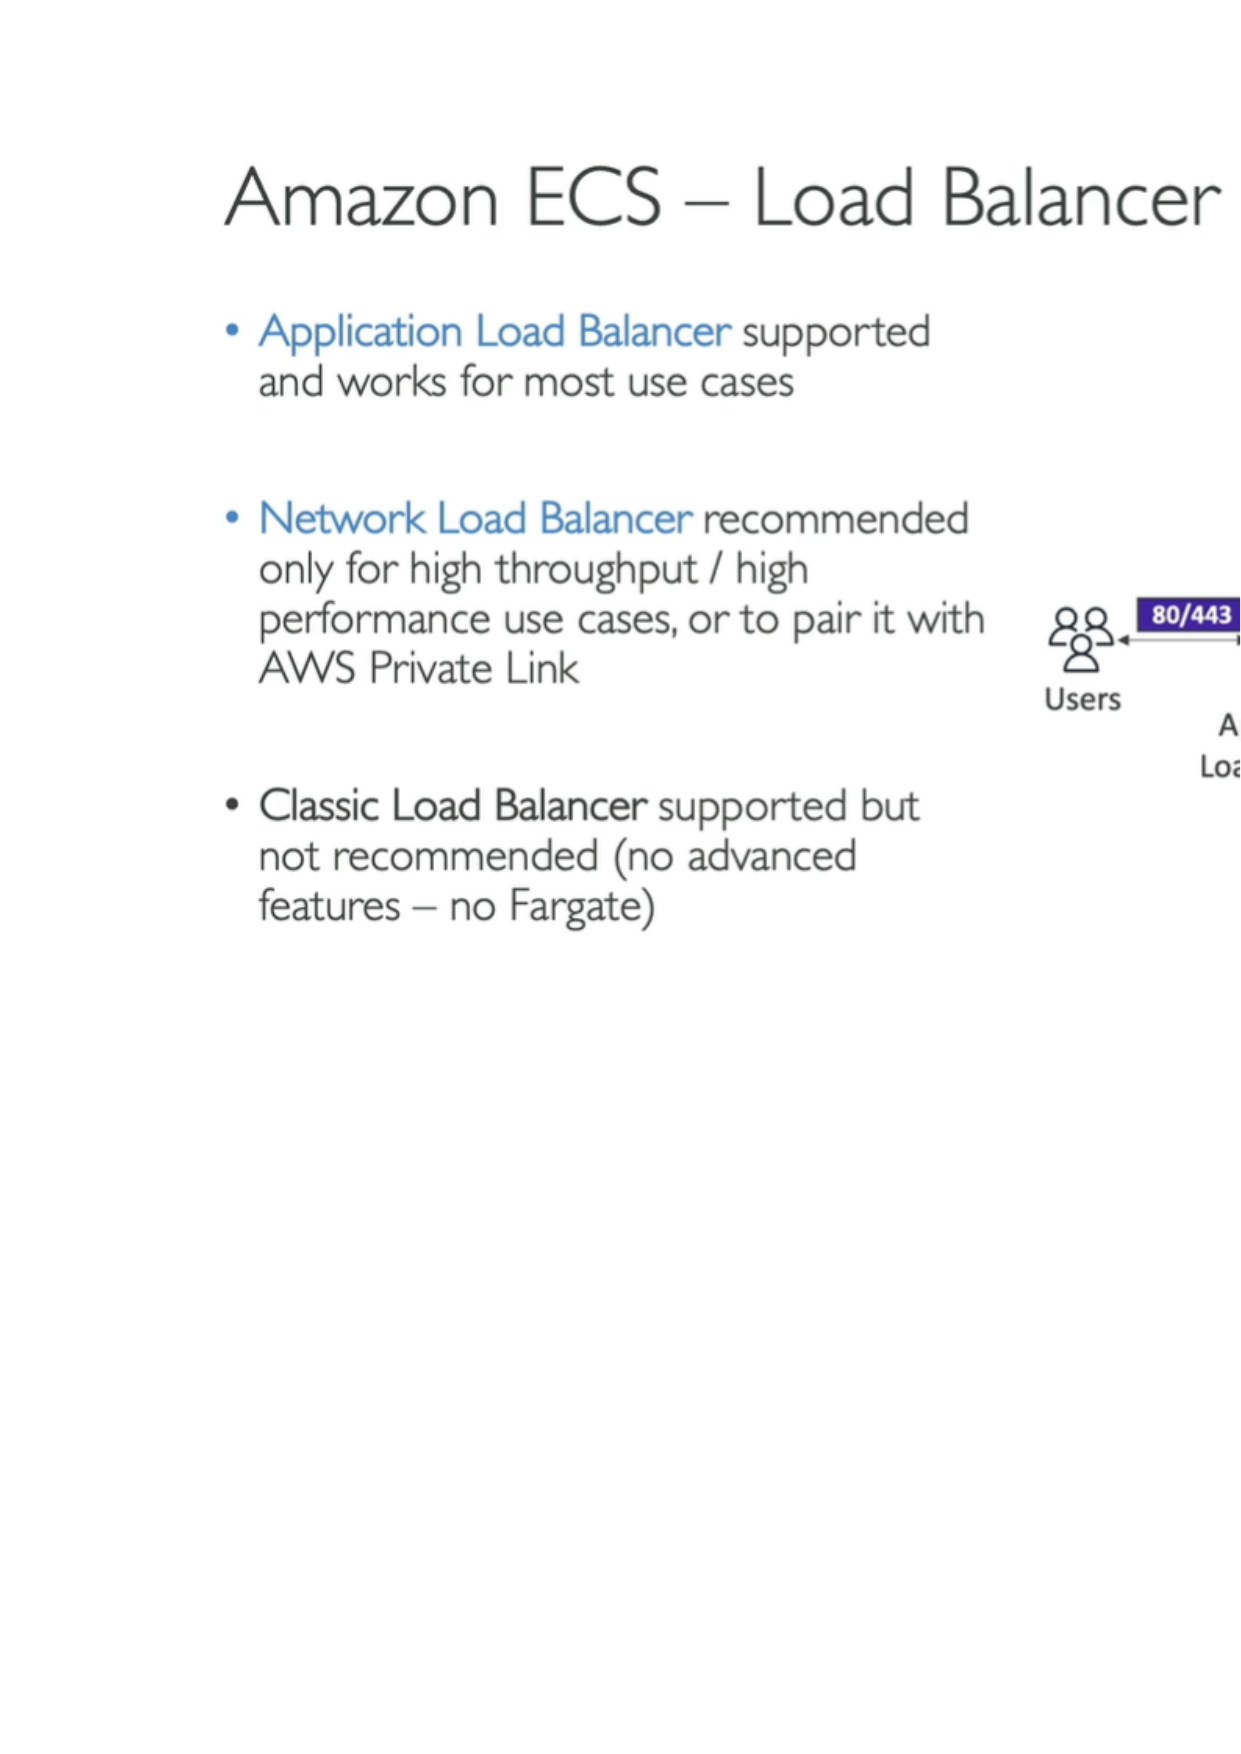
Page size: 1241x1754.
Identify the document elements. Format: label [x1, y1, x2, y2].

picture [187, 150, 1241, 1000]
